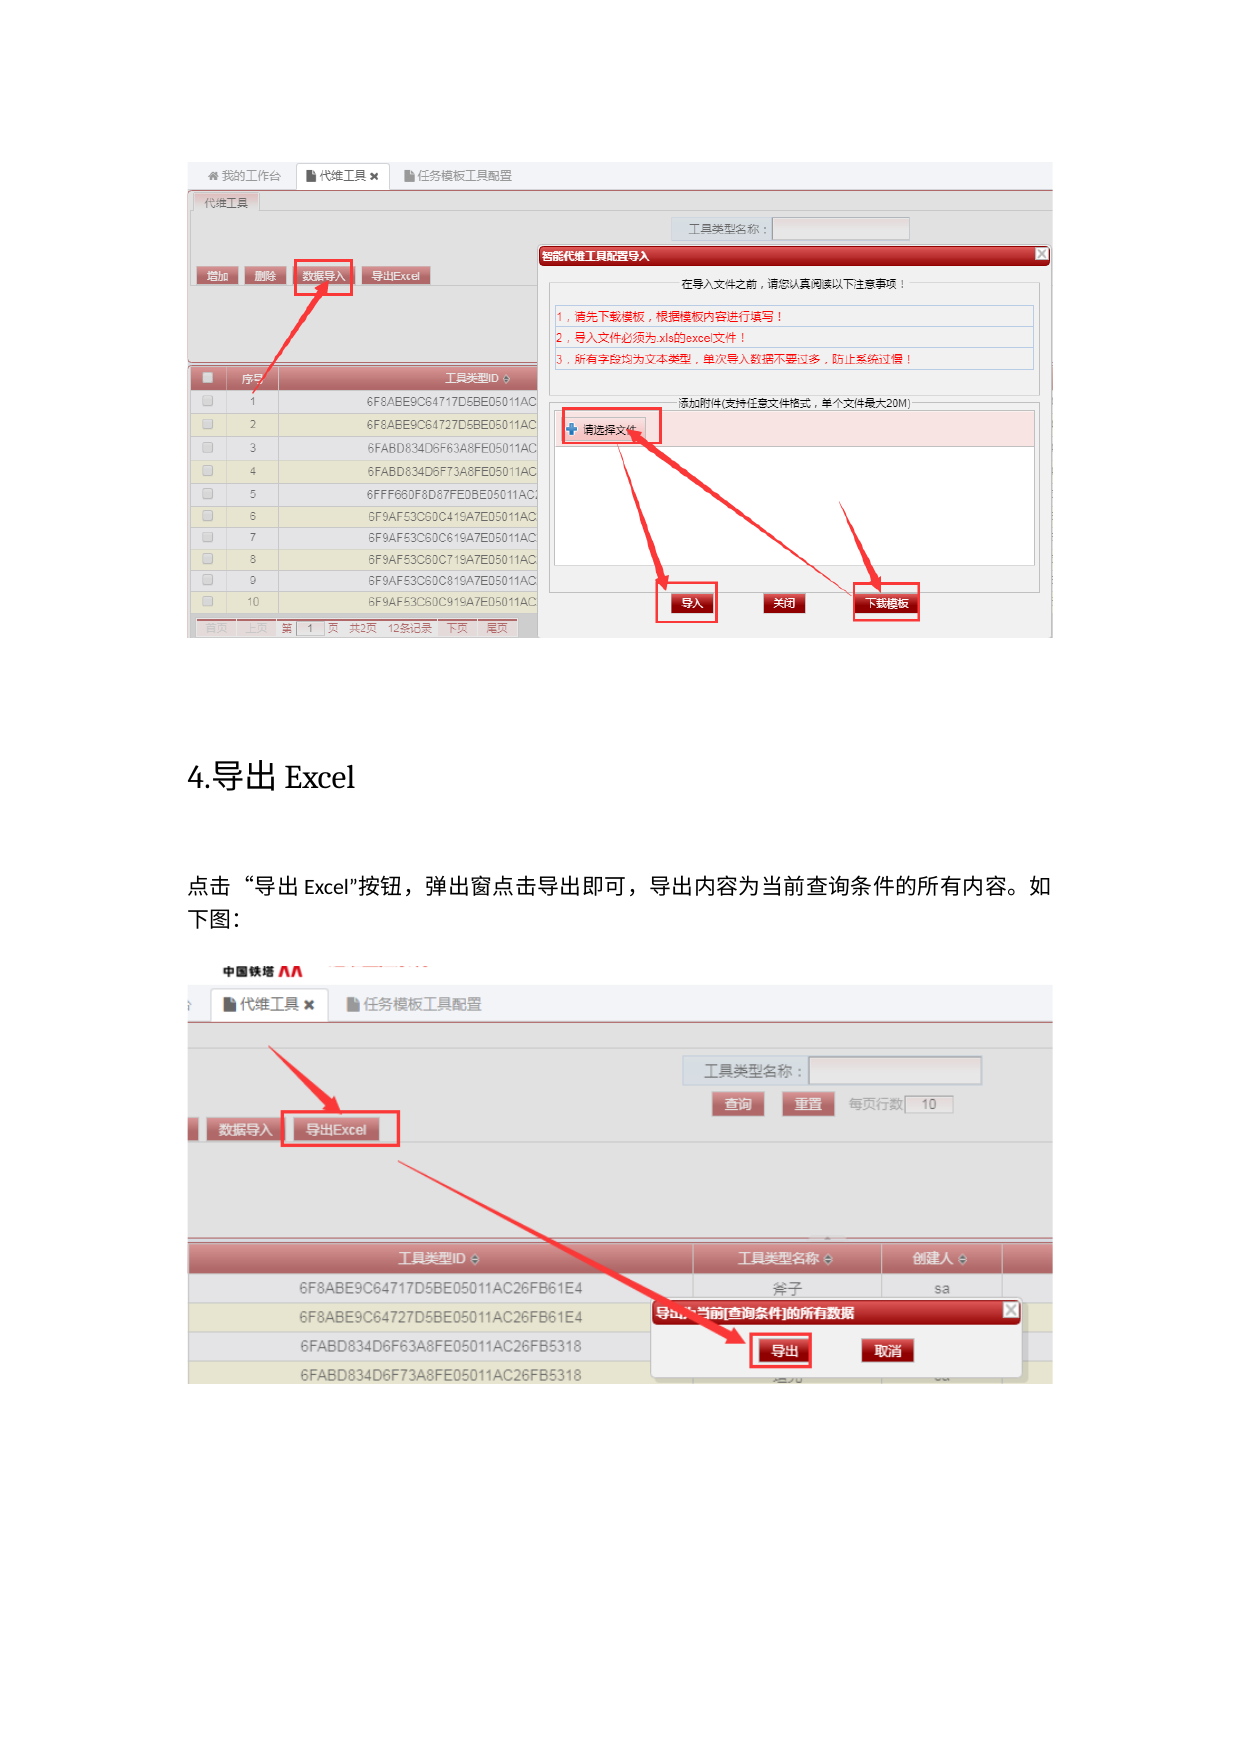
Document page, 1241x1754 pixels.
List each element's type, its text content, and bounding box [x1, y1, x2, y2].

picture [187, 162, 1053, 638]
subtitle 4.导出Excel [187, 742, 1053, 807]
picture [187, 966, 1053, 1384]
text 点击“导出Excel”按钮，弹出窗点击导出即可，导出内容为当前查询条件的所有内容。如下图： [187, 869, 1053, 934]
